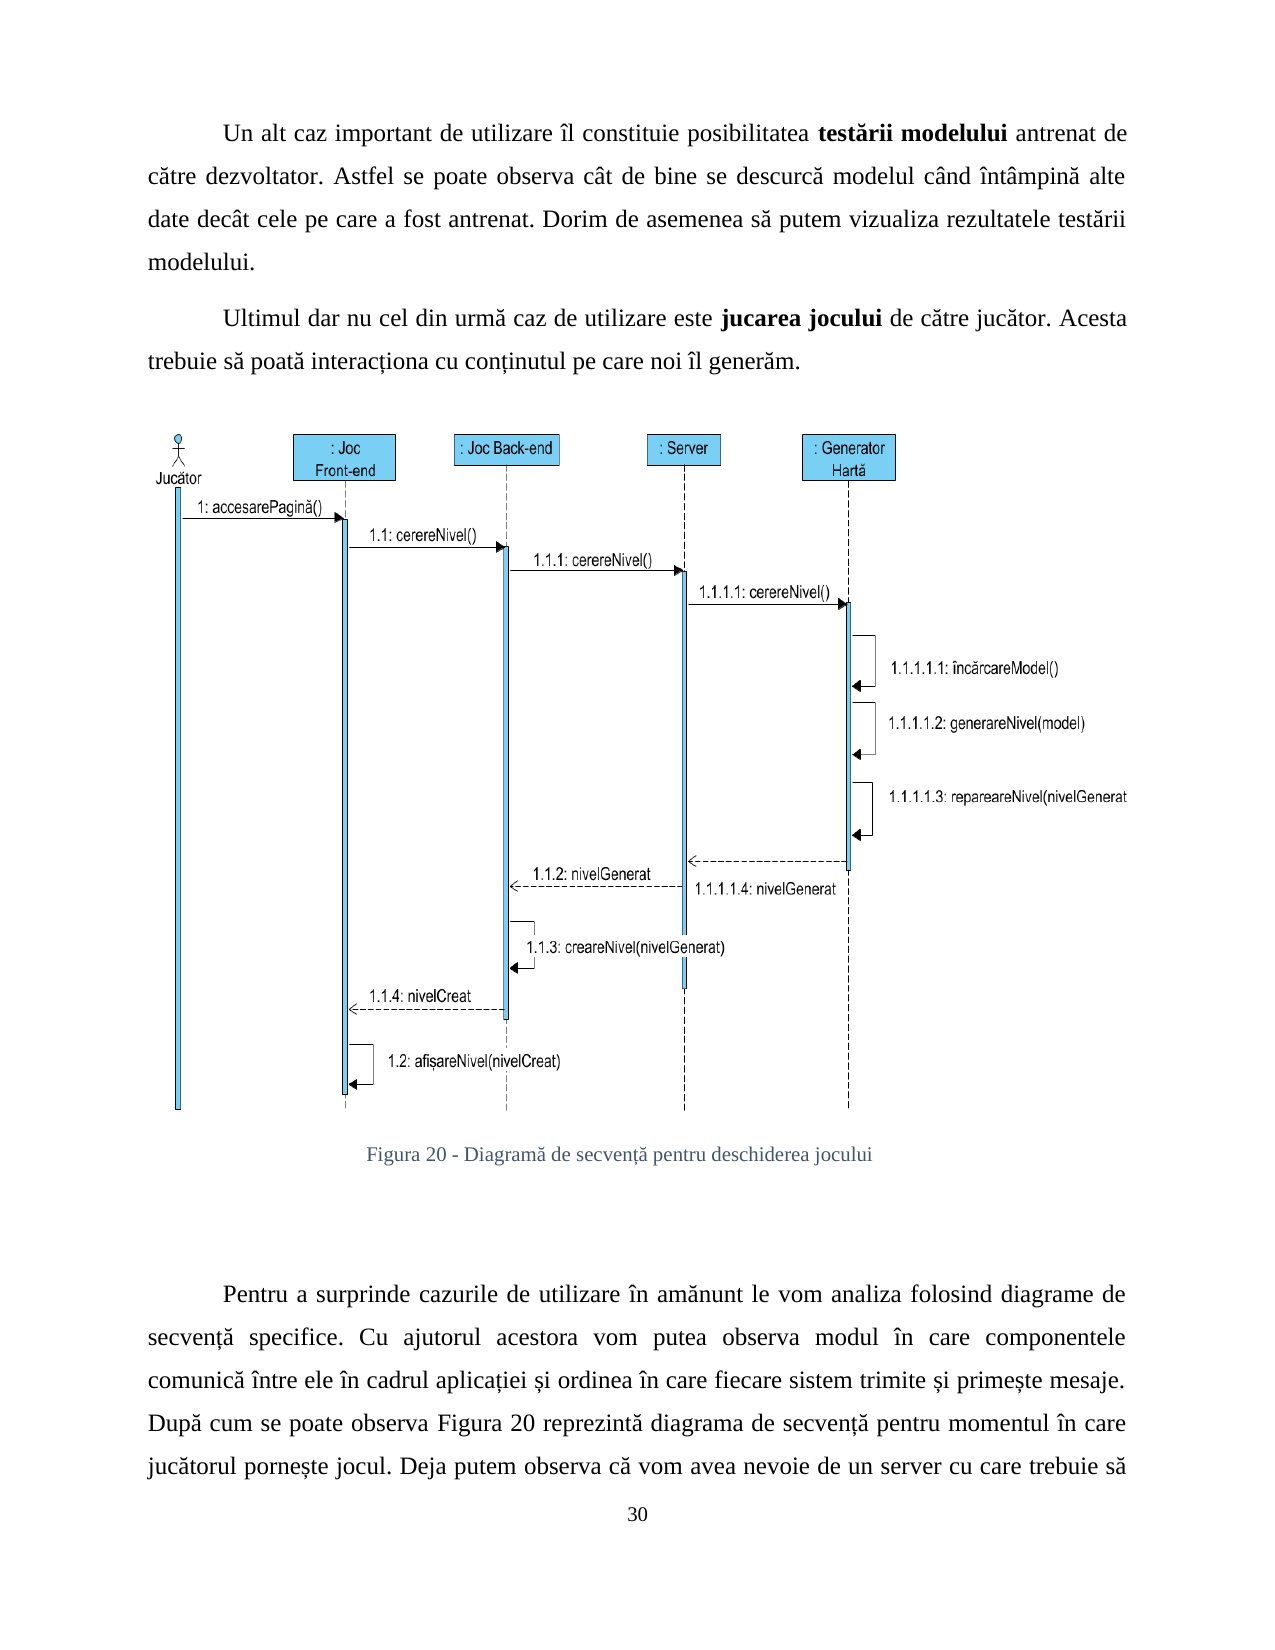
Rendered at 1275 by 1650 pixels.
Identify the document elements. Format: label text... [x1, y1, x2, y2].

text Un alt caz important de utilizare îl constituie posibilitatea testării modelului antrenat de către dezvoltator. Astfel se poate observa cât de bine se descurcă modelul când întâmpină alte date decât cele pe care a fost antrenat. Dorim de asemenea să putem vizualiza rezultatele testării modelului. [148, 118, 1127, 276]
picture [149, 427, 1128, 1129]
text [148, 402, 1127, 1480]
text Ultimul dar nu cel din urmă caz de utilizare este jucarea jocului de către jucător. Acesta trebuie să poată interacționa cu conținutul pe care noi îl generăm. [148, 303, 1127, 375]
